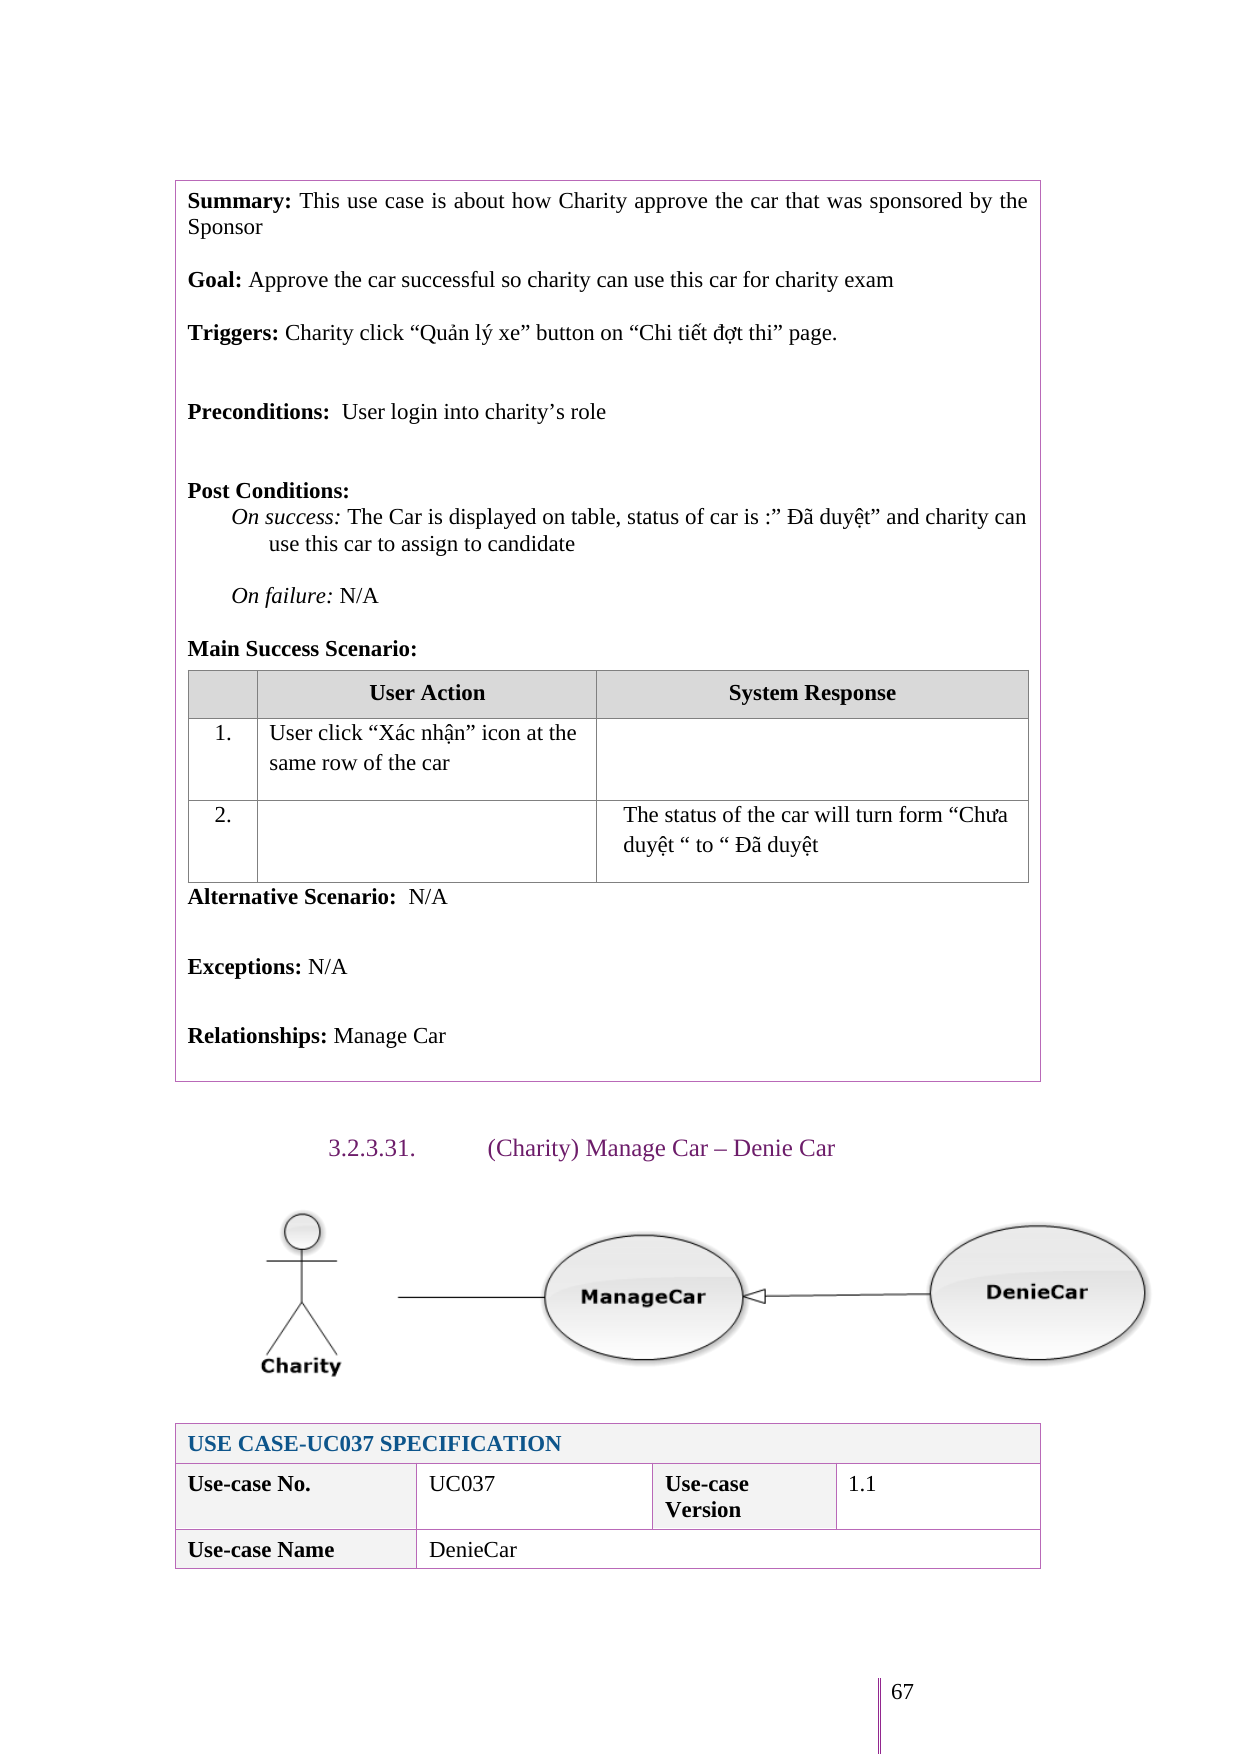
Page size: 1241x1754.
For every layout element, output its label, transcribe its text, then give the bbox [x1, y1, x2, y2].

subtitle (Charity) Manage Car – Denie Car [328, 1133, 1053, 1162]
table_cell Use-case No. [176, 1464, 416, 1528]
table_header USE CASE-UC037 SPECIFICATION [176, 1424, 1040, 1463]
table_cell Use-case Version [653, 1464, 836, 1528]
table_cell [176, 181, 1040, 1081]
table_cell UC037 [417, 1464, 652, 1528]
picture [187, 1196, 1163, 1399]
table_cell Use-case Name [176, 1530, 416, 1568]
table_cell DenieCar [417, 1530, 1040, 1568]
table_cell 1.1 [837, 1464, 1040, 1528]
